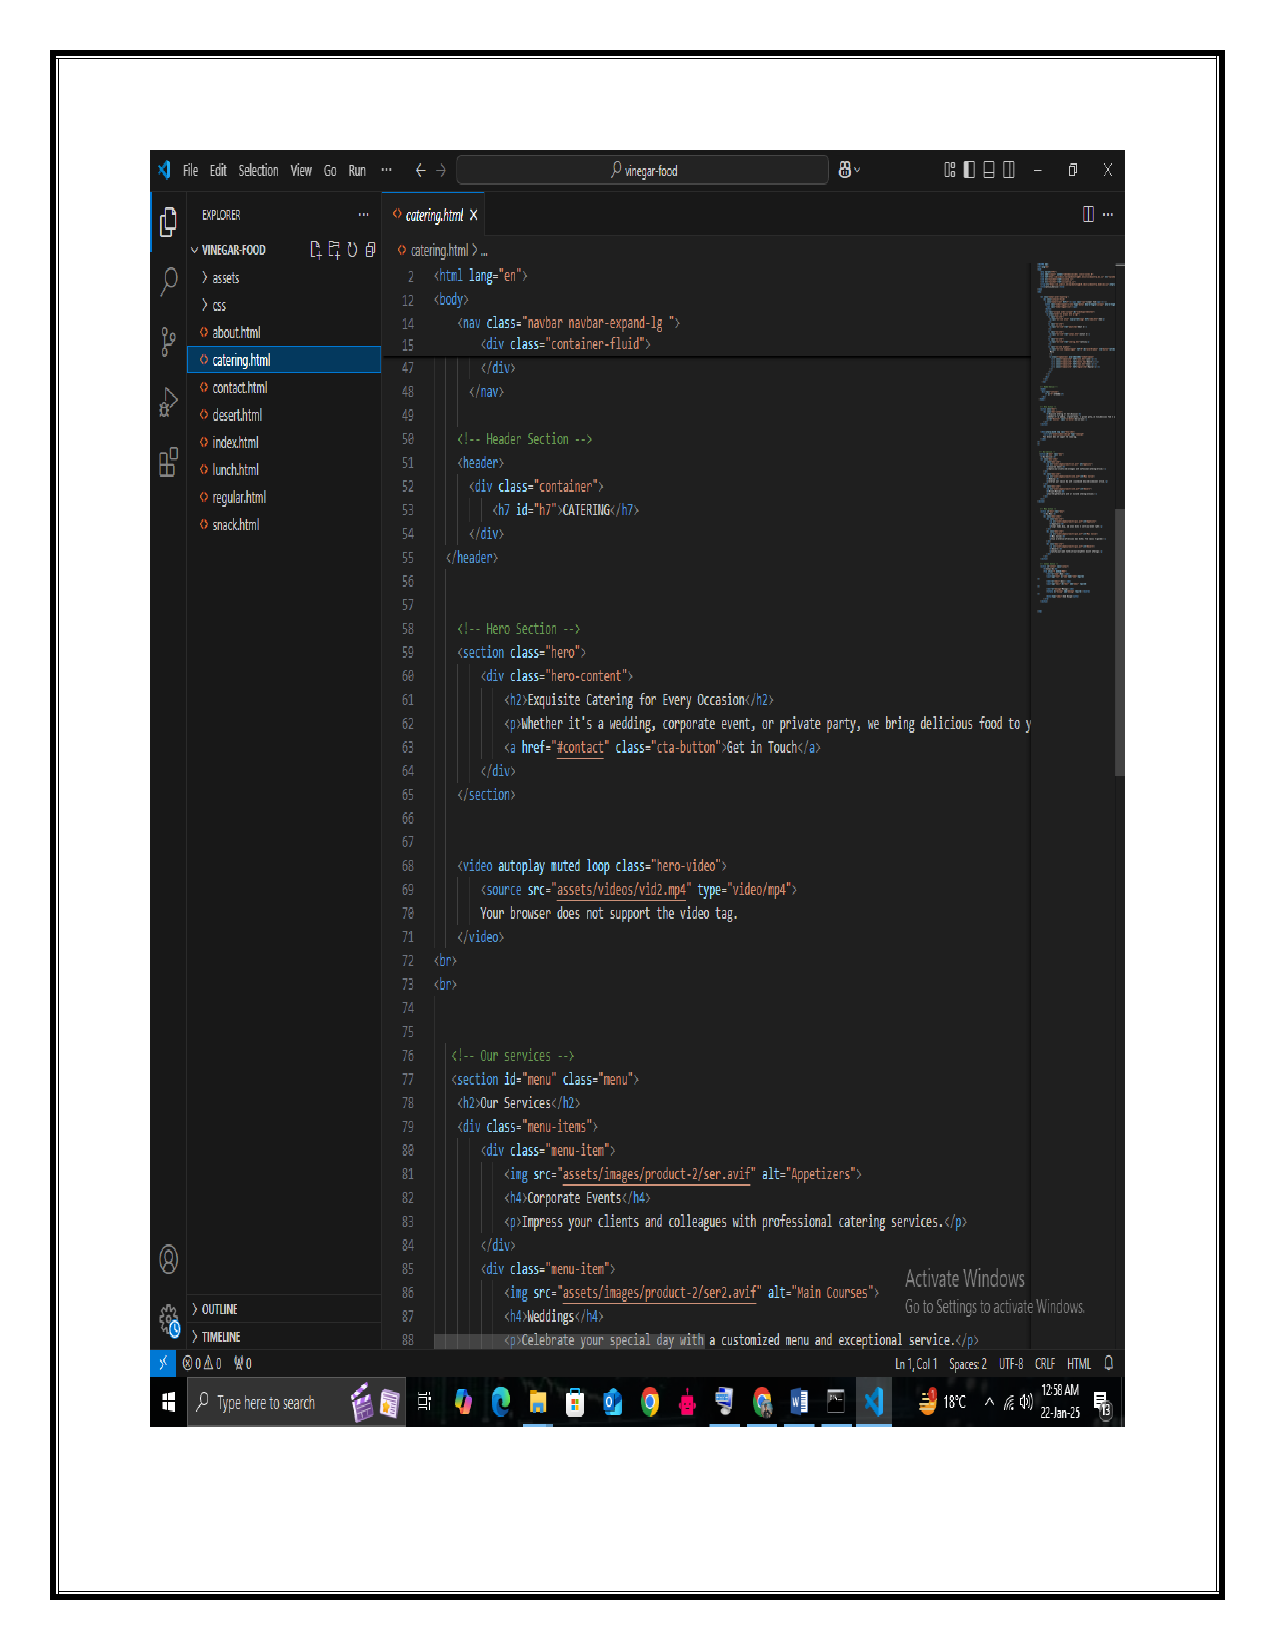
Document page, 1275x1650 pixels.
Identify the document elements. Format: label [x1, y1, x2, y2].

picture [150, 150, 1125, 1427]
